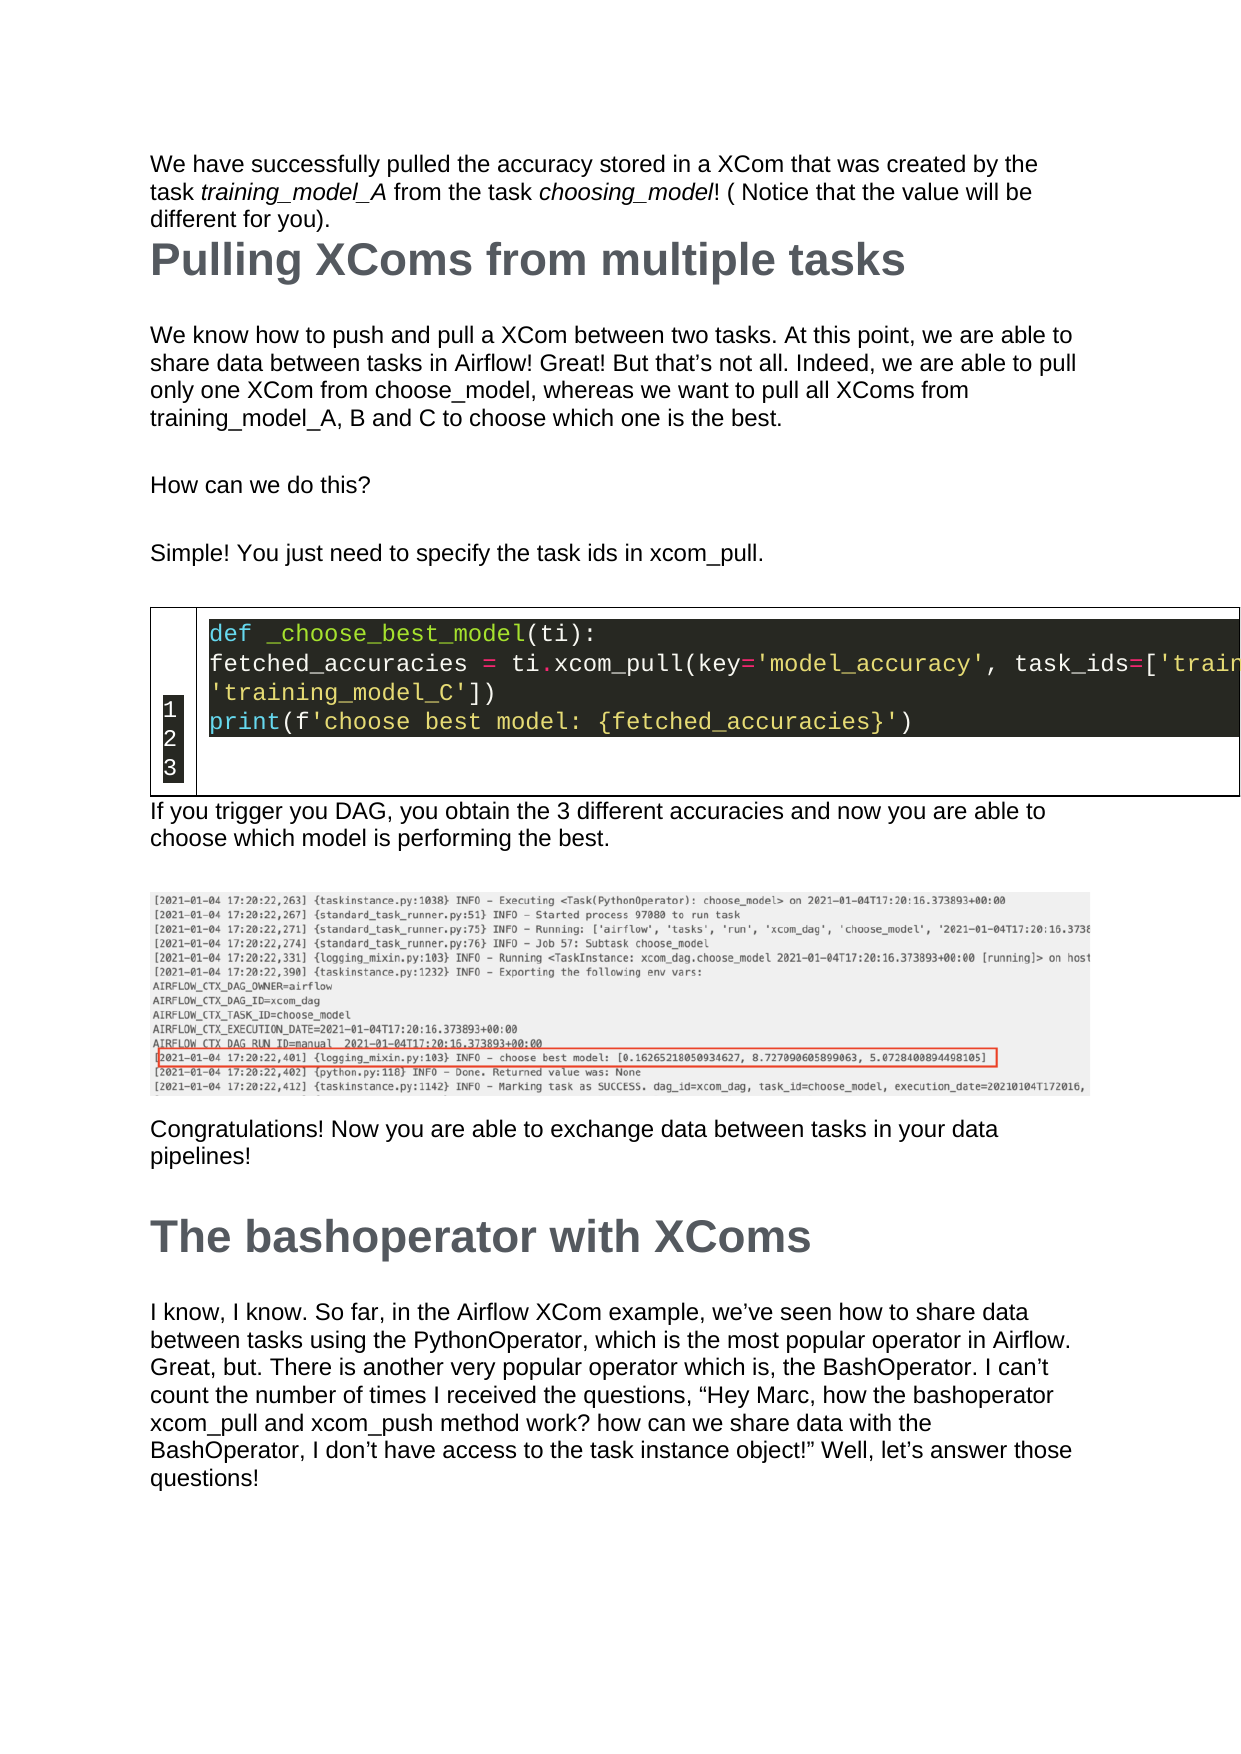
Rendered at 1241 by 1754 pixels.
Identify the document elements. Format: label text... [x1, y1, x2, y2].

text We have successfully pulled the accuracy stored in a XCom that was created by the task training_model_A from the task choosing_model! ( Notice that the value will be different for you). [150, 150, 1090, 233]
subtitle The bashoperator with XComs [150, 1210, 1090, 1263]
text Simple! You just need to specify the task ids in xcom_pull. [150, 539, 1090, 567]
table_header 1 2 3 [151, 608, 196, 795]
text Congratulations! Now you are able to exchange data between tasks in your data pipelines! [150, 1115, 1090, 1170]
text I know, I know. So far, in the Airflow XCom example, we’ve seen how to share data between tasks using the PythonOperator, which is the most popular operator in Airflow. Great, but. There is another very popular operator which is, the BashOperator. I can’t count the number of times I received the questions, “Hey Marc, how the bashoperator xcom_pull and xcom_push method work? how can we share data with the BashOperator, I don’t have access to the task instance object!” Well, let’s answer those questions! [150, 1298, 1090, 1491]
table_header def _choose_best_model(ti): fetched_accuracies = ti.xcom_pull(key='model_accuracy', task_ids=['training_model_A', 'training_model_B', 'training_model_C']) print(f'choose best model: {fetched_accuracies}') [197, 608, 1239, 795]
subtitle Pulling XComs from multiple tasks [150, 233, 1090, 286]
text We know how to push and pull a XCom between two tasks. At this point, we are able to share data between tasks in Airflow! Great! But that’s not all. Indeed, we are able to pull only one XCom from choose_model, whereas we want to pull all XComs from training_model_A, B and C to choose which one is the best. [150, 321, 1090, 431]
text How can we do this? [150, 471, 1090, 499]
picture [150, 892, 1091, 1096]
text If you trigger you DAG, you obtain the 3 different accuracies and now you are able to choose which model is performing the best. [150, 797, 1090, 852]
